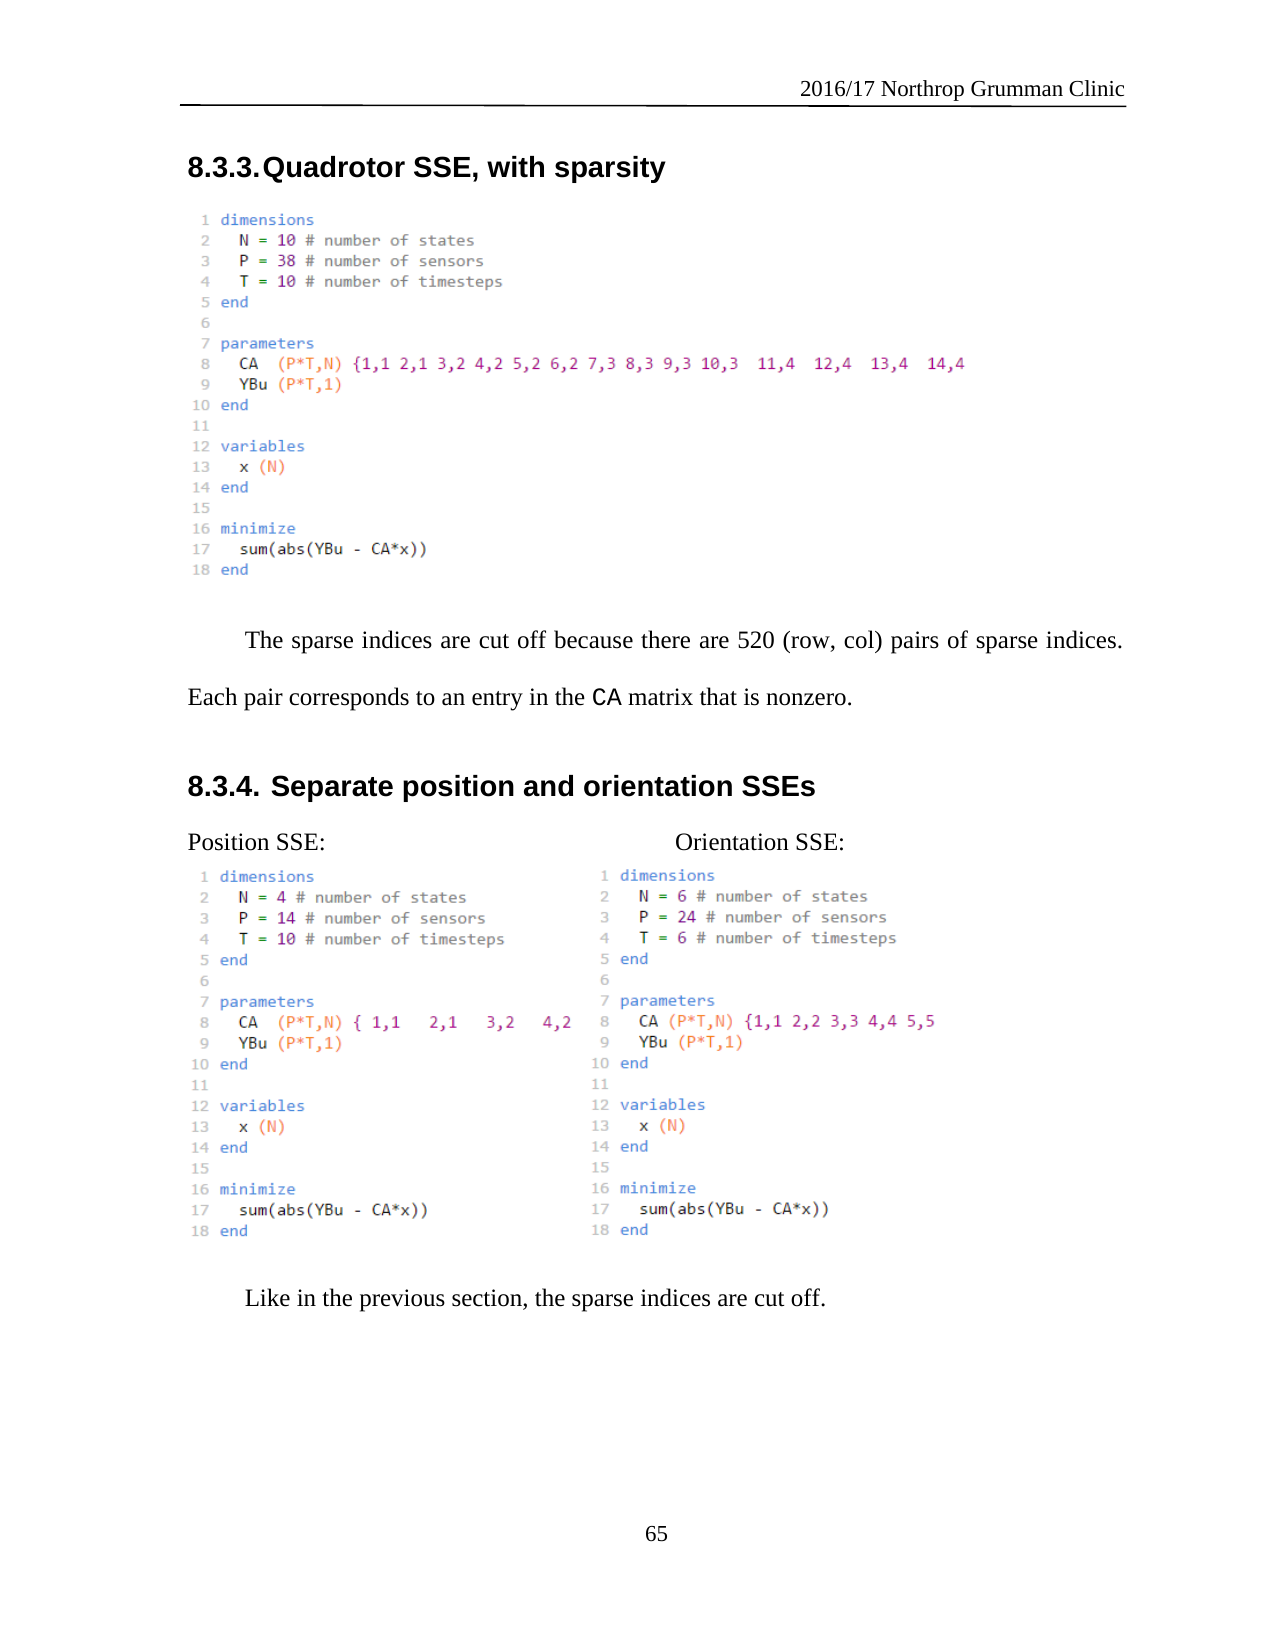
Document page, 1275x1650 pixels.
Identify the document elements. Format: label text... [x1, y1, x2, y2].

text The sparse indices are cut off because there are 520 (row, col) pairs of sparse indices. Each pair corresponds to an entry in the CA matrix that is nonzero. [187, 625, 1125, 713]
subtitle Quadrotor SSE, with sparsity [187, 150, 1125, 183]
text Position SSE: Orientation SSE: [187, 827, 1125, 856]
picture [187, 208, 972, 584]
text Like in the previous section, the sparse indices are cut off. [187, 1283, 1125, 1312]
subtitle Separate position and orientation SSEs [187, 769, 1125, 802]
picture [187, 860, 581, 1242]
picture [586, 860, 941, 1242]
